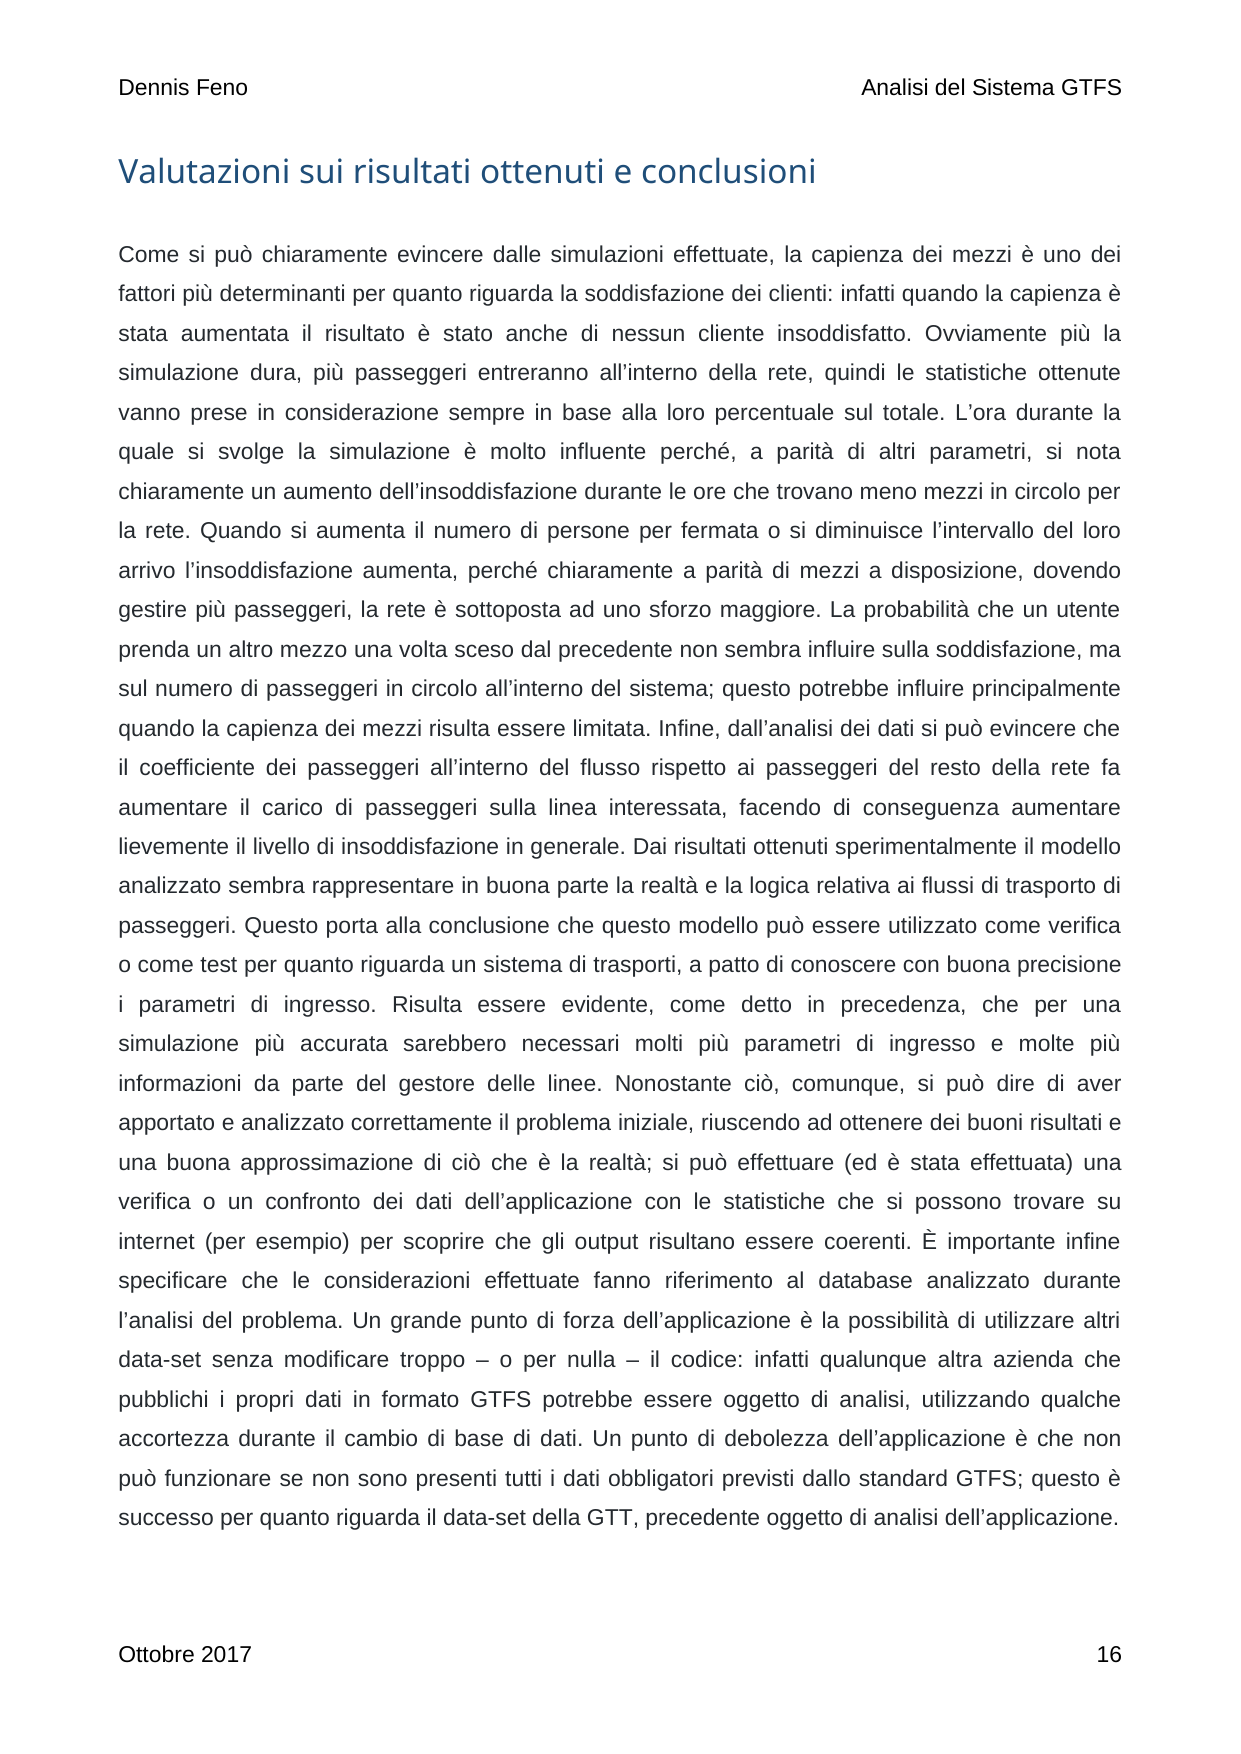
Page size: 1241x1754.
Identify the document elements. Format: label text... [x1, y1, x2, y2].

text Come si può chiaramente evincere dalle simulazioni effettuate, la capienza dei mezzi è uno dei fattori più determinanti per quanto riguarda la soddisfazione dei clienti: infatti quando la capienza è stata aumentata il risultato è stato anche di nessun cliente insoddisfatto. Ovviamente più la simulazione dura, più passeggeri entreranno all’interno della rete, quindi le statistiche ottenute vanno prese in considerazione sempre in base alla loro percentuale sul totale. L’ora durante la quale si svolge la simulazione è molto influente perché, a parità di altri parametri, si nota chiaramente un aumento dell’insoddisfazione durante le ore che trovano meno mezzi in circolo per la rete. Quando si aumenta il numero di persone per fermata o si diminuisce l’intervallo del loro arrivo l’insoddisfazione aumenta, perché chiaramente a parità di mezzi a disposizione, dovendo gestire più passeggeri, la rete è sottoposta ad uno sforzo maggiore. La probabilità che un utente prenda un altro mezzo una volta sceso dal precedente non sembra influire sulla soddisfazione, ma sul numero di passeggeri in circolo all’interno del sistema; questo potrebbe influire principalmente quando la capienza dei mezzi risulta essere limitata. Infine, dall’analisi dei dati si può evincere che il coefficiente dei passeggeri all’interno del flusso rispetto ai passeggeri del resto della rete fa aumentare il carico di passeggeri sulla linea interessata, facendo di conseguenza aumentare lievemente il livello di insoddisfazione in generale. Dai risultati ottenuti sperimentalmente il modello analizzato sembra rappresentare in buona parte la realtà e la logica relativa ai flussi di trasporto di passeggeri. Questo porta alla conclusione che questo modello può essere utilizzato come verifica o come test per quanto riguarda un sistema di trasporti, a patto di conoscere con buona precisione i parametri di ingresso. Risulta essere evidente, come detto in precedenza, che per una simulazione più accurata sarebbero necessari molti più parametri di ingresso e molte più informazioni da parte del gestore delle linee. Nonostante ciò, comunque, si può dire di aver apportato e analizzato correttamente il problema iniziale, riuscendo ad ottenere dei buoni risultati e una buona approssimazione di ciò che è la realtà; si può effettuare (ed è stata effettuata) una verifica o un confronto dei dati dell’applicazione con le statistiche che si possono trovare su internet (per esempio) per scoprire che gli output risultano essere coerenti. È importante infine specificare che le considerazioni effettuate fanno riferimento al database analizzato durante l’analisi del problema. Un grande punto di forza dell’applicazione è la possibilità di utilizzare altri data-set senza modificare troppo – o per nulla – il codice: infatti qualunque altra azienda che pubblichi i propri dati in formato GTFS potrebbe essere oggetto di analisi, utilizzando qualche accortezza durante il cambio di base di dati. Un punto di debolezza dell’applicazione è che non può funzionare se non sono presenti tutti i dati obbligatori previsti dallo standard GTFS; questo è successo per quanto riguarda il data-set della GTT, precedente oggetto di analisi dell’applicazione. [118, 241, 1122, 1530]
subtitle Valutazioni sui risultati ottenuti e conclusioni [118, 148, 1122, 193]
